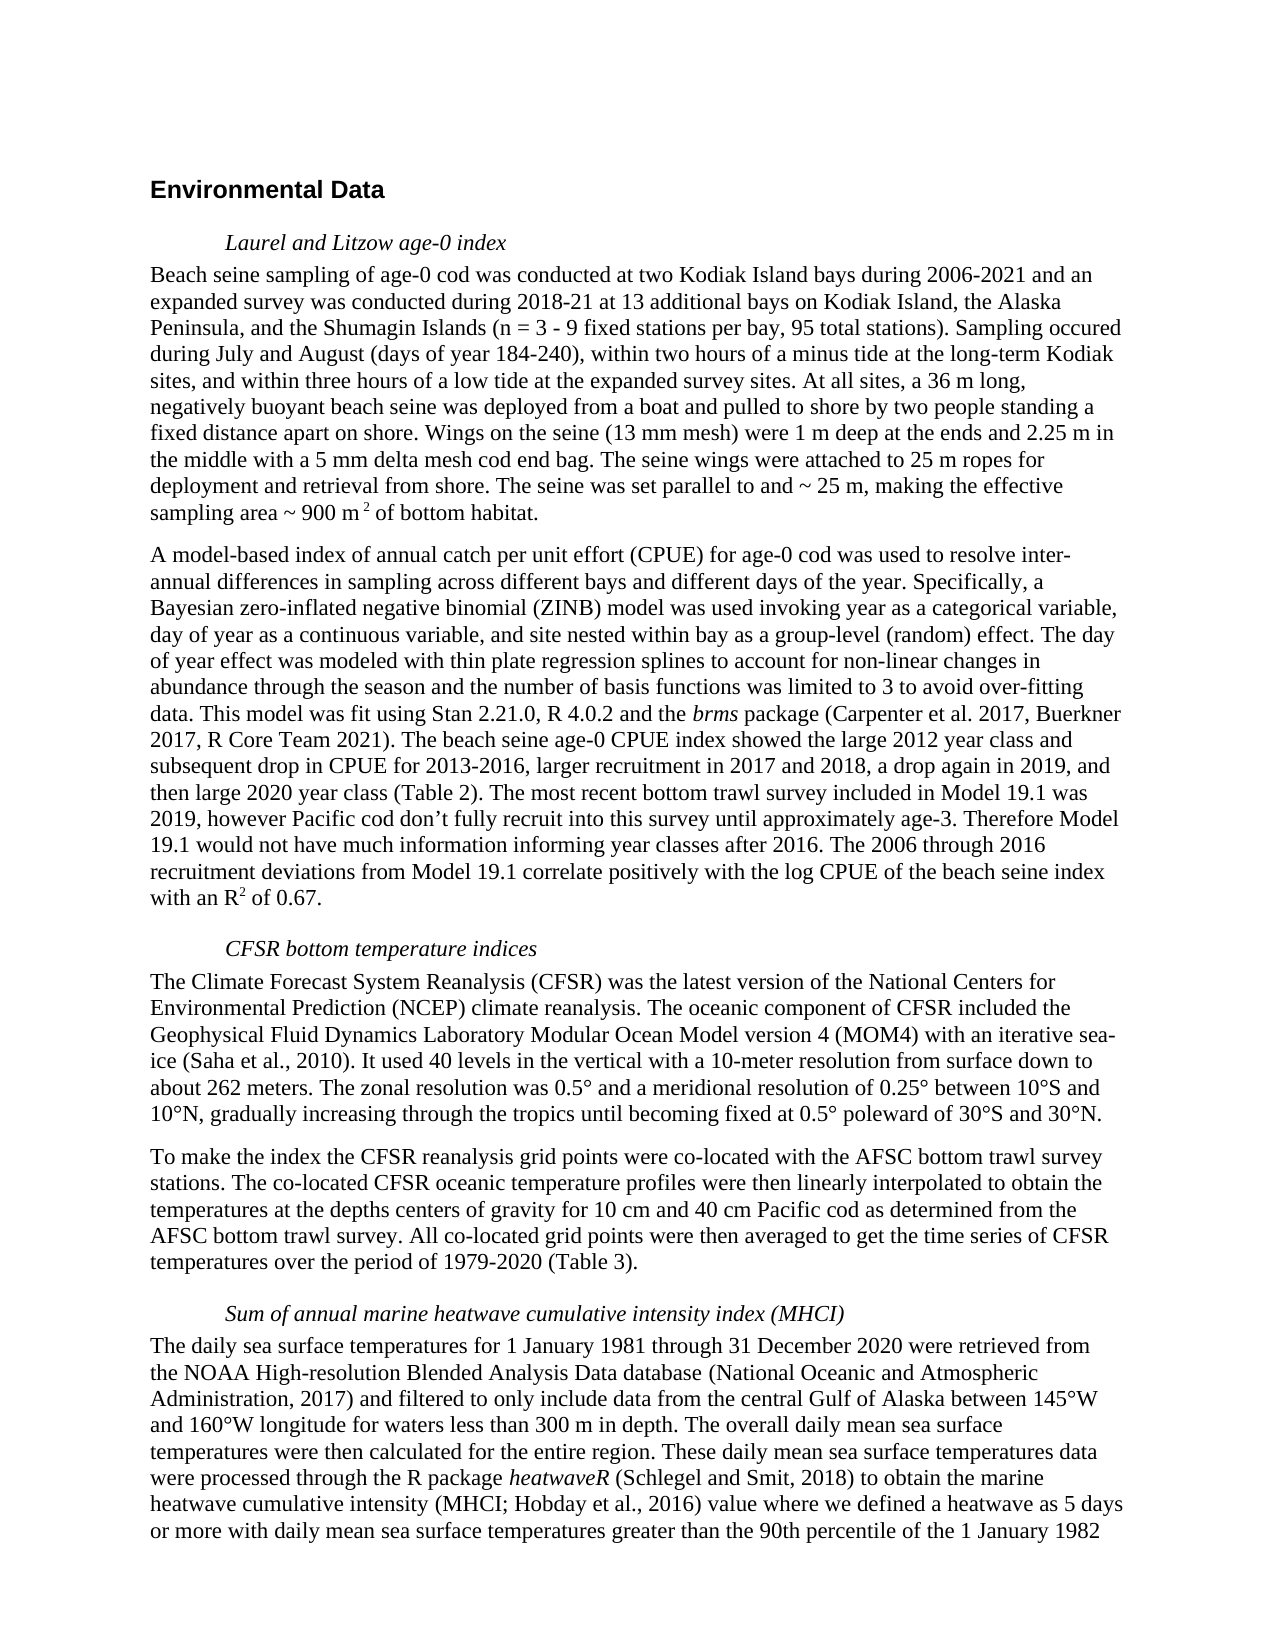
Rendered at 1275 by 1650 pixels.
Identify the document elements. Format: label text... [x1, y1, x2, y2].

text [150, 1332, 1125, 1543]
subtitle Environmental Data [150, 175, 1125, 204]
subtitle CFSR bottom temperature indices [75, 936, 1125, 962]
text The Climate Forecast System Reanalysis (CFSR) was the latest version of the National Centers for Environmental Prediction (NCEP) climate reanalysis. The oceanic component of CFSR included the Geophysical Fluid Dynamics Laboratory Modular Ocean Model version 4 (MOM4) with an iterative sea-ice (Saha et al., 2010). It used 40 levels in the vertical with a 10-meter resolution from surface down to about 262 meters. The zonal resolution was 0.5° and a meridional resolution of 0.25° between 10°S and 10°N, gradually increasing through the tropics until becoming fixed at 0.5° poleward of 30°S and 30°N. [150, 968, 1125, 1126]
subtitle Laurel and Litzow age-0 index [75, 229, 1125, 255]
text Beach seine sampling of age-0 cod was conducted at two Kodiak Island bays during 2006-2021 and an expanded survey was conducted during 2018-21 at 13 additional bays on Kodiak Island, the Alaska Peninsula, and the Shumagin Islands (n = 3 - 9 fixed stations per bay, 95 total stations). Sampling occured during July and August (days of year 184-240), within two hours of a minus tide at the long-term Kodiak sites, and within three hours of a low tide at the expanded survey sites. At all sites, a 36 m long, negatively buoyant beach seine was deployed from a boat and pulled to shore by two people standing a fixed distance apart on shore. Wings on the seine (13 mm mesh) were 1 m deep at the ends and 2.25 m in the middle with a 5 mm delta mesh cod end bag. The seine wings were attached to 25 m ropes for deployment and retrieval from shore. The seine was set parallel to and ~ 25 m, making the effective sampling area ~ 900 m 2 of bottom habitat. [150, 261, 1125, 525]
subtitle Sum of annual marine heatwave cumulative intensity index (MHCI) [75, 1300, 1125, 1326]
text A model-based index of annual catch per unit effort (CPUE) for age-0 cod was used to resolve inter-annual differences in sampling across different bays and different days of the year. Specifically, a Bayesian zero-inflated negative binomial (ZINB) model was used invoking year as a categorical variable, day of year as a continuous variable, and site nested within bay as a group-level (random) effect. The day of year effect was modeled with thin plate regression splines to account for non-linear changes in abundance through the season and the number of basis functions was limited to 3 to avoid over-fitting data. This model was fit using Stan 2.21.0, R 4.0.2 and the brms package (Carpenter et al. 2017, Buerkner 2017, R Core Team 2021). The beach seine age-0 CPUE index showed the large 2012 year class and subsequent drop in CPUE for 2013-2016, larger recruitment in 2017 and 2018, a drop again in 2019, and then large 2020 year class (Table 2). The most recent bottom trawl survey included in Model 19.1 was 2019, however Pacific cod don’t fully recruit into this survey until approximately age-3. Therefore Model 19.1 would not have much information informing year classes after 2016. The 2006 through 2016 recruitment deviations from Model 19.1 correlate positively with the log CPUE of the beach seine index with an R2 of 0.67. [150, 542, 1125, 911]
text To make the index the CFSR reanalysis grid points were co-located with the AFSC bottom trawl survey stations. The co-located CFSR oceanic temperature profiles were then linearly interpolated to obtain the temperatures at the depths centers of gravity for 10 cm and 40 cm Pacific cod as determined from the AFSC bottom trawl survey. All co-located grid points were then averaged to get the time series of CFSR temperatures over the period of 1979-2020 (Table 3). [150, 1143, 1125, 1275]
